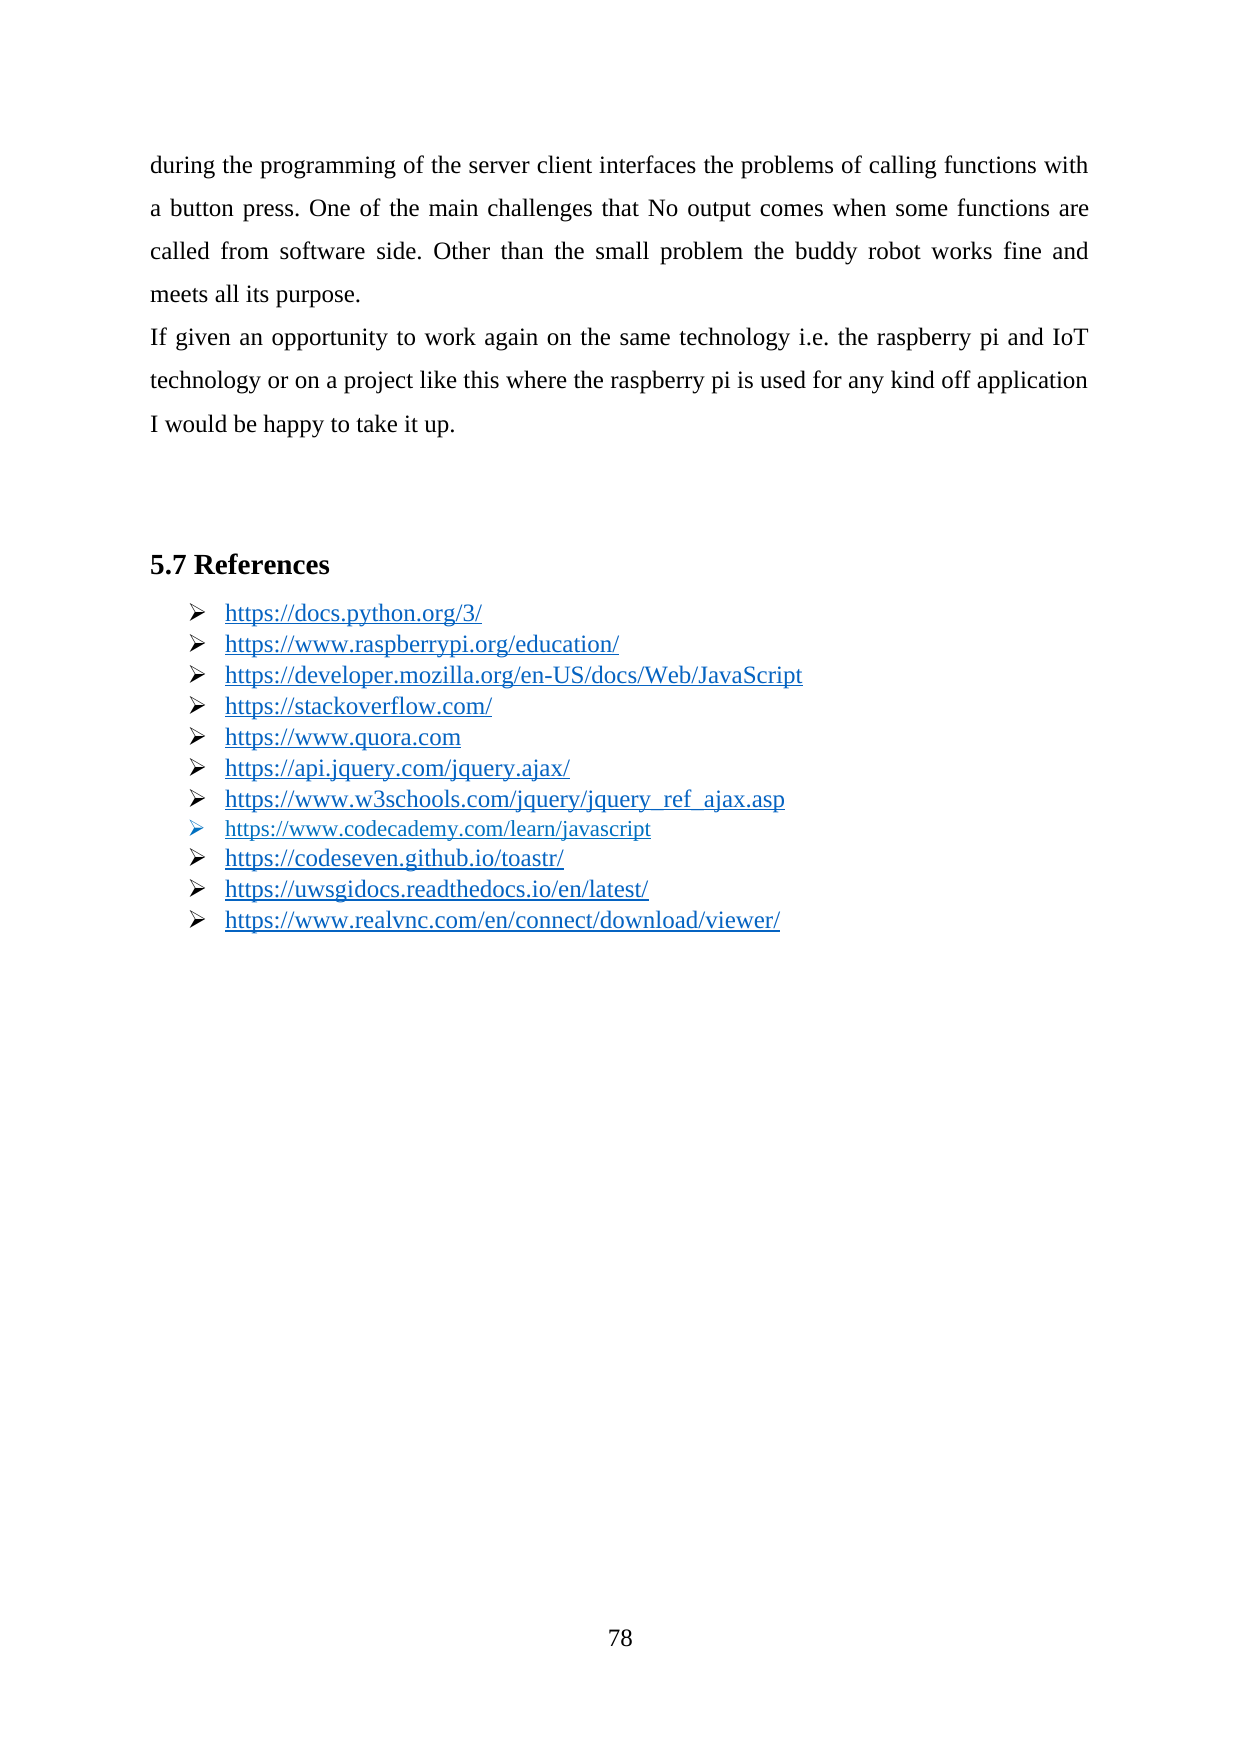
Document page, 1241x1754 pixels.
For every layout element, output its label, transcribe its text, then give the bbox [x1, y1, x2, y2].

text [150, 150, 1090, 308]
text If given an opportunity to work again on the same technology i.e. the raspberry pi and IoT technology or on a project like this where the raspberry pi is used for any kind off application I would be happy to take it up. [150, 322, 1090, 437]
list https://docs.python.org/3/ [187, 598, 1090, 626]
list https://www.quora.com [187, 722, 1090, 751]
subtitle References [150, 547, 1090, 581]
list https://developer.mozilla.org/en-US/docs/Web/JavaScript [187, 660, 1090, 688]
list https://uwsgidocs.readthedocs.io/en/latest/ [187, 874, 1090, 903]
list https://www.codecademy.com/learn/javascript [187, 815, 1090, 841]
list https://stackoverflow.com/ [187, 691, 1090, 719]
list https://api.jquery.com/jquery.ajax/ [187, 753, 1090, 782]
list https://www.w3schools.com/jquery/jquery_ref_ajax.asp [187, 784, 1090, 813]
list https://www.realvnc.com/en/connect/download/viewer/ [187, 905, 1090, 934]
list https://codeseven.github.io/toastr/ [187, 843, 1090, 872]
list https://www.raspberrypi.org/education/ [187, 629, 1090, 657]
